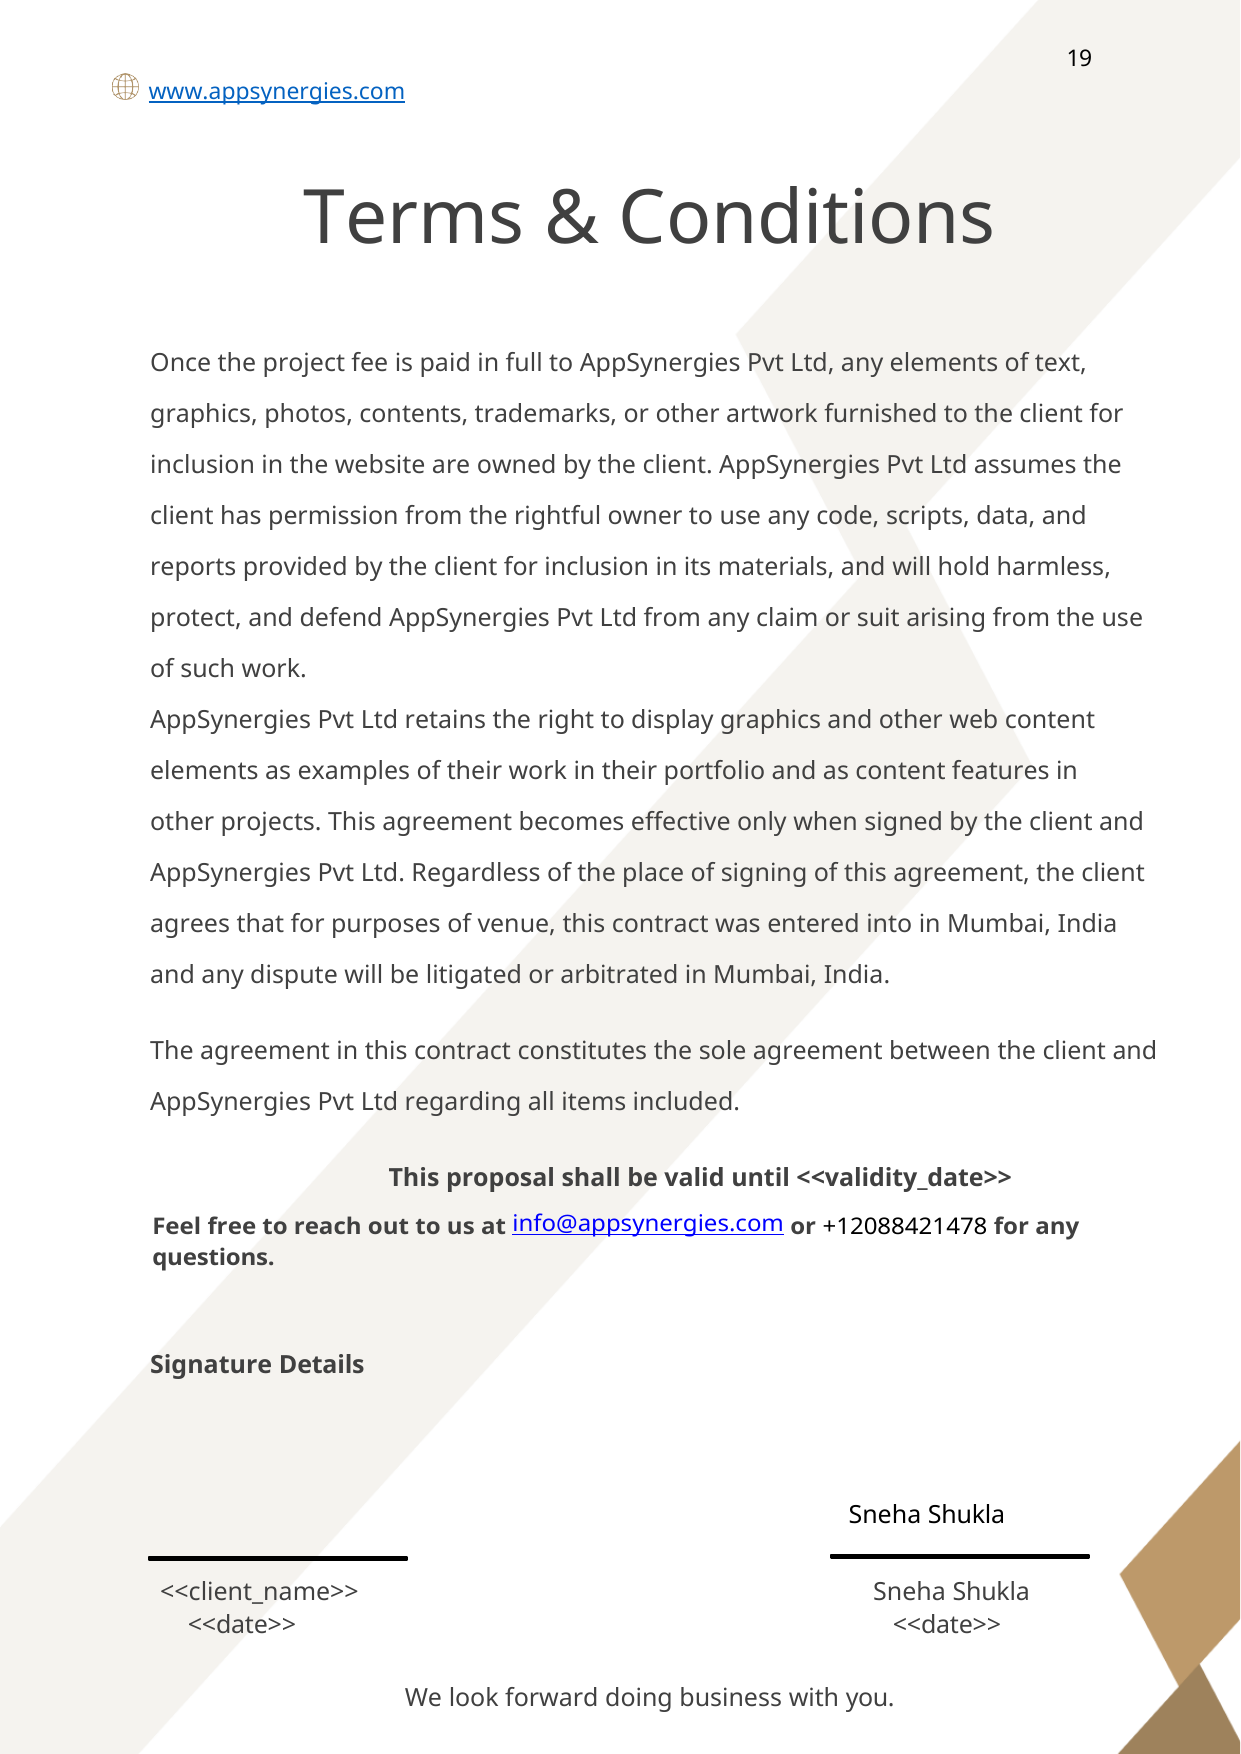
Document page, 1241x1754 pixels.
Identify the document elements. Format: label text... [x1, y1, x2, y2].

text www.appsynergies.com [112, 74, 1240, 106]
text 19 [1066, 42, 1240, 73]
text <<client_name>> Sneha Shukla [59, 1577, 1131, 1606]
text <<date>> <<date>> [59, 1606, 1130, 1641]
subtitle Terms & Conditions [168, 163, 1131, 265]
text Signature Details [150, 1346, 1240, 1380]
picture [0, 0, 1241, 1754]
text AppSynergies Pvt Ltd retains the right to display graphics and other web content elements as examples of their work in their portfolio and as content features in other projects. This agreement becomes effective only when signed by the client and AppSynergies Pvt Ltd. Regardless of the place of signing of this agreement, the client agrees that for purposes of venue, this contract was entered into in Mumbai, India and any dispute will be litigated or arbitrated in Mumbai, India. [150, 701, 1148, 991]
text Sneha Shukla [59, 1496, 1005, 1531]
text This proposal shall be valid until <<validity_date>> [388, 1160, 1240, 1194]
text The agreement in this contract constitutes the sole agreement between the client and AppSynergies Pvt Ltd regarding all items included. [150, 1033, 1240, 1118]
text Once the project fee is paid in full to AppSynergies Pvt Ltd, any elements of text, graphics, photos, contents, trademarks, or other artwork furnished to the client for inclusion in the website are owned by the client. AppSynergies Pvt Ltd assumes the client has permission from the rightful owner to use any code, scripts, data, and reports provided by the client for inclusion in its materials, and will hold harmless, protect, and defend AppSynergies Pvt Ltd from any claim or suit arising from the use of such work. [150, 344, 1148, 684]
text Feel free to reach out to us at info@appsynergies.com or +12088421478 for any questions. [152, 1207, 1087, 1272]
text We look forward doing business with you. [168, 1680, 1131, 1714]
